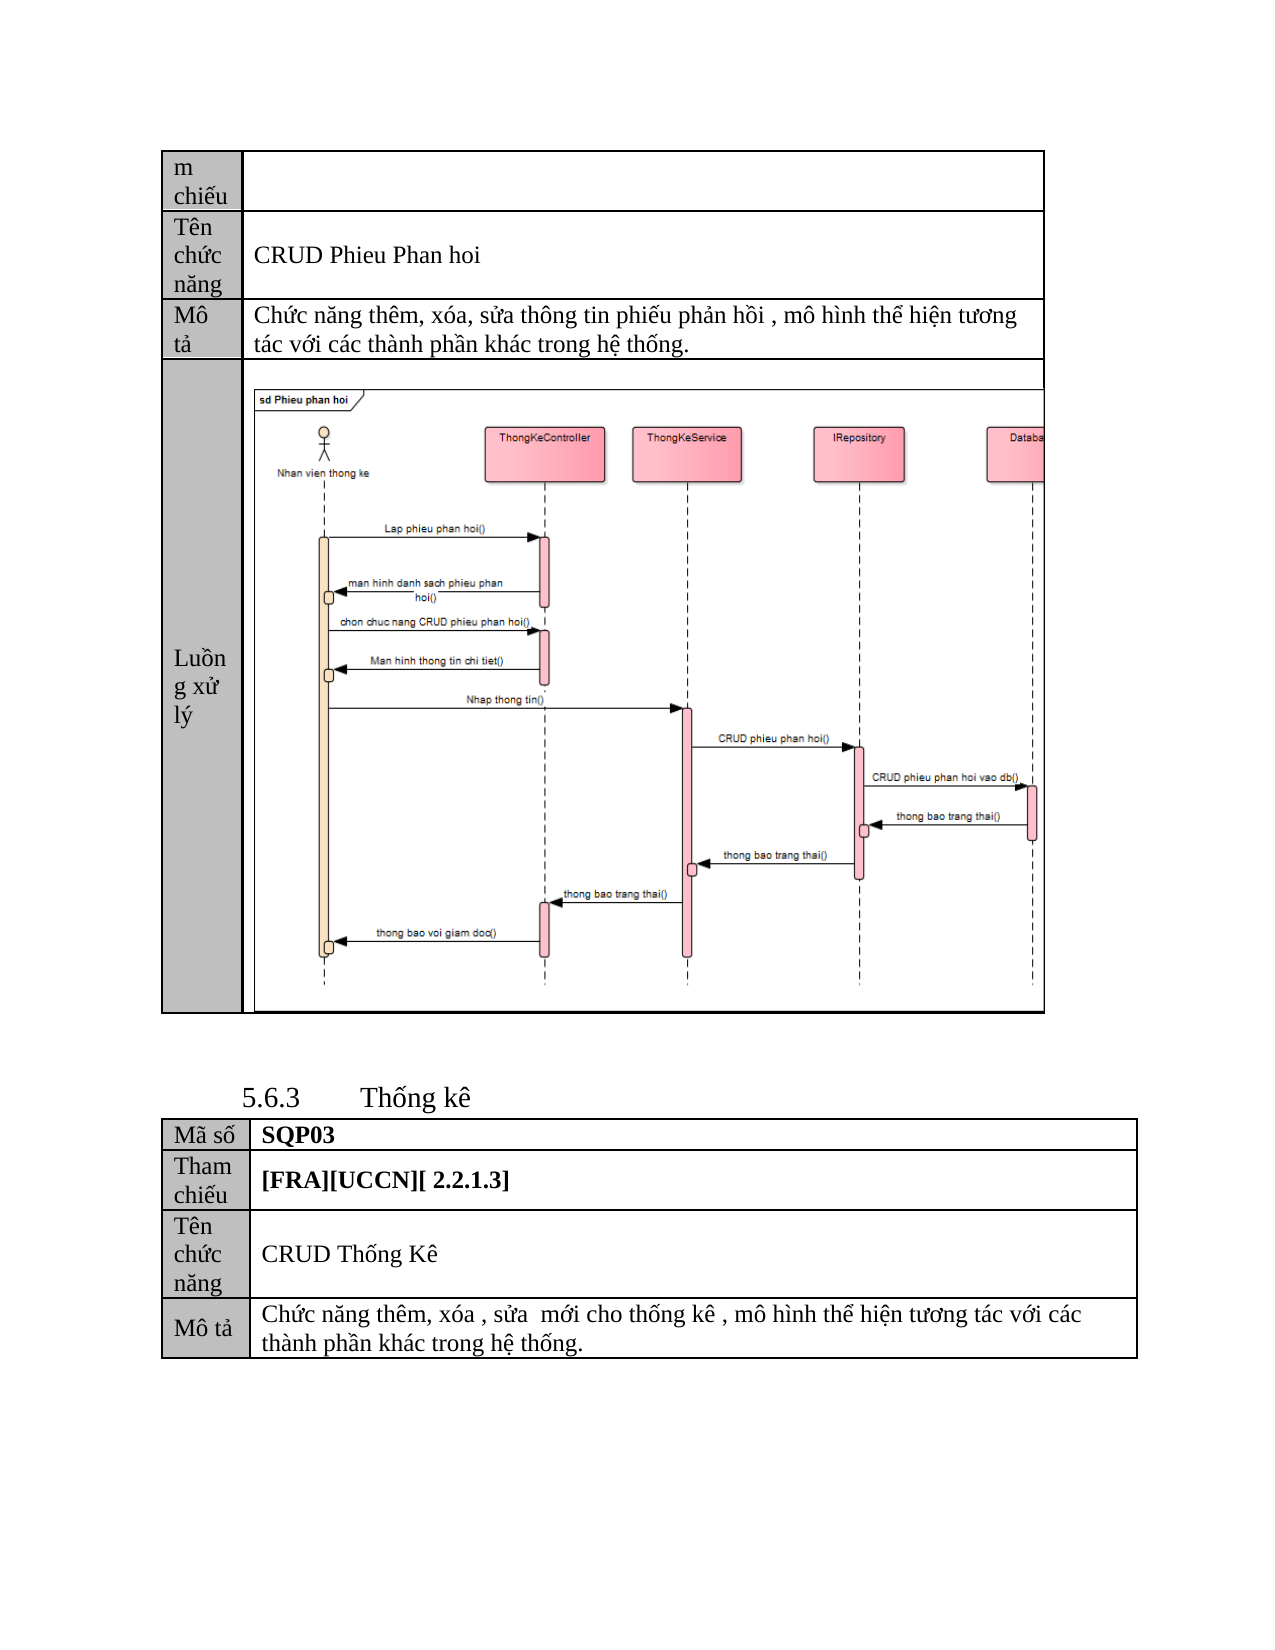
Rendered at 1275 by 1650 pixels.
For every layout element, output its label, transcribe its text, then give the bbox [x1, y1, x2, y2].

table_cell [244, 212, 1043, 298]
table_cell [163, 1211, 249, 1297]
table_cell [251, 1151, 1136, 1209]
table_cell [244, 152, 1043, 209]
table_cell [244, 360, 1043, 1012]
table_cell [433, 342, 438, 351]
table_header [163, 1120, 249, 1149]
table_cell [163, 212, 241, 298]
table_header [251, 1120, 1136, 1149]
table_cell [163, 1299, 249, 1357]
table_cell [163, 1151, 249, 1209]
text Thống kê [300, 1080, 1125, 1113]
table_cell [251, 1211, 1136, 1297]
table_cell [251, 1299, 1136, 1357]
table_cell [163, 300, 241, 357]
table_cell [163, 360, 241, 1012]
picture [253, 388, 1044, 1012]
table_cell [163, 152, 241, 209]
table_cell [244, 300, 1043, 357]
